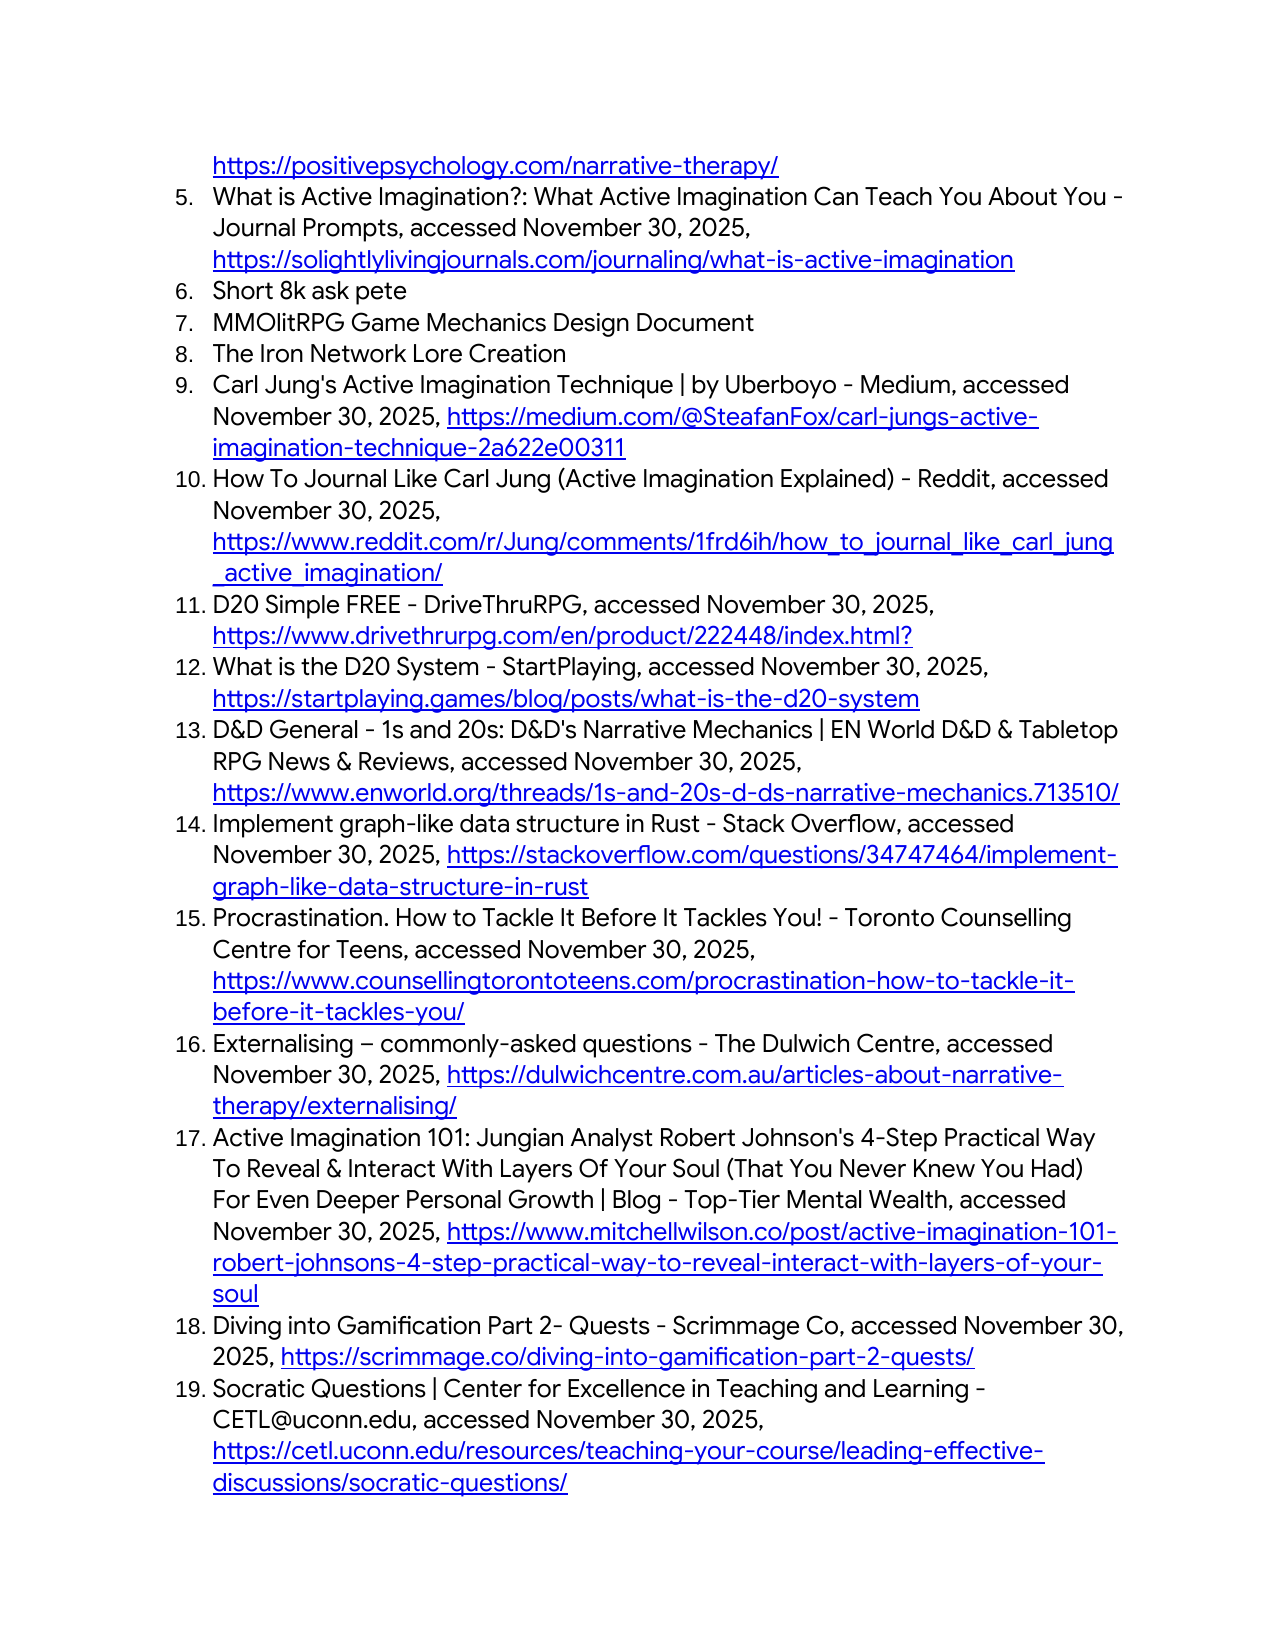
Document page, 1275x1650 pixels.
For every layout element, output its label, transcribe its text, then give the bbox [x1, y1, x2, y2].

list D20 Simple FREE - DriveThruRPG, accessed November 30, 2025, https://www.drivethrurpg.com/en/product/222448/index.html? [175, 589, 1125, 652]
list Socratic Questions | Center for Excellence in Teaching and Learning - CETL@uconn.edu, accessed November 30, 2025, https://cetl.uconn.edu/resources/teaching-your-course/leading-effective-discussions/socratic-questions/ [175, 1373, 1125, 1498]
list Procrastination. How to Tackle It Before It Tackles You! - Toronto Counselling Centre for Teens, accessed November 30, 2025, https://www.counsellingtorontoteens.com/procrastination-how-to-tackle-it-before-it-tackles-you/ [175, 902, 1125, 1028]
list Diving into Gamification Part 2- Quests - Scrimmage Co, accessed November 30, 2025, https://scrimmage.co/diving-into-gamification-part-2-quests/ [175, 1310, 1125, 1373]
list The Iron Network Lore Creation [175, 338, 1125, 369]
list Carl Jung's Active Imagination Technique | by Uberboyo - Medium, accessed November 30, 2025, https://medium.com/@SteafanFox/carl-jungs-active-imagination-technique-2a622e00311 [175, 369, 1125, 463]
list Externalising – commonly-asked questions - The Dulwich Centre, accessed November 30, 2025, https://dulwichcentre.com.au/articles-about-narrative-therapy/externalising/ [175, 1028, 1125, 1122]
list Implement graph-like data structure in Rust - Stack Overflow, accessed November 30, 2025, https://stackoverflow.com/questions/34747464/implement-graph-like-data-structure-in-rust [175, 808, 1125, 902]
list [175, 150, 1125, 181]
list What is the D20 System - StartPlaying, accessed November 30, 2025, https://startplaying.games/blog/posts/what-is-the-d20-system [175, 652, 1125, 714]
list D&D General - 1s and 20s: D&D's Narrative Mechanics | EN World D&D & Tabletop RPG News & Reviews, accessed November 30, 2025, https://www.enworld.org/threads/1s-and-20s-d-ds-narrative-mechanics.713510/ [175, 714, 1125, 808]
list MMOlitRPG Game Mechanics Design Document [175, 307, 1125, 338]
list Short 8k ask pete [175, 275, 1125, 307]
list What is Active Imagination?: What Active Imagination Can Teach You About You - Journal Prompts, accessed November 30, 2025, https://solightlylivingjournals.com/journaling/what-is-active-imagination [175, 181, 1125, 275]
list How To Journal Like Carl Jung (Active Imagination Explained) - Reddit, accessed November 30, 2025, https://www.reddit.com/r/Jung/comments/1frd6ih/how_to_journal_like_carl_jung_active_imagination/ [175, 463, 1125, 589]
list Active Imagination 101: Jungian Analyst Robert Johnson's 4-Step Practical Way To Reveal & Interact With Layers Of Your Soul (That You Never Knew You Had) For Even Deeper Personal Growth | Blog - Top-Tier Mental Wealth, accessed November 30, 2025, https://www.mitchellwilson.co/post/active-imagination-101-robert-johnsons-4-step-practical-way-to-reveal-interact-with-layers-of-your-soul [175, 1122, 1125, 1310]
